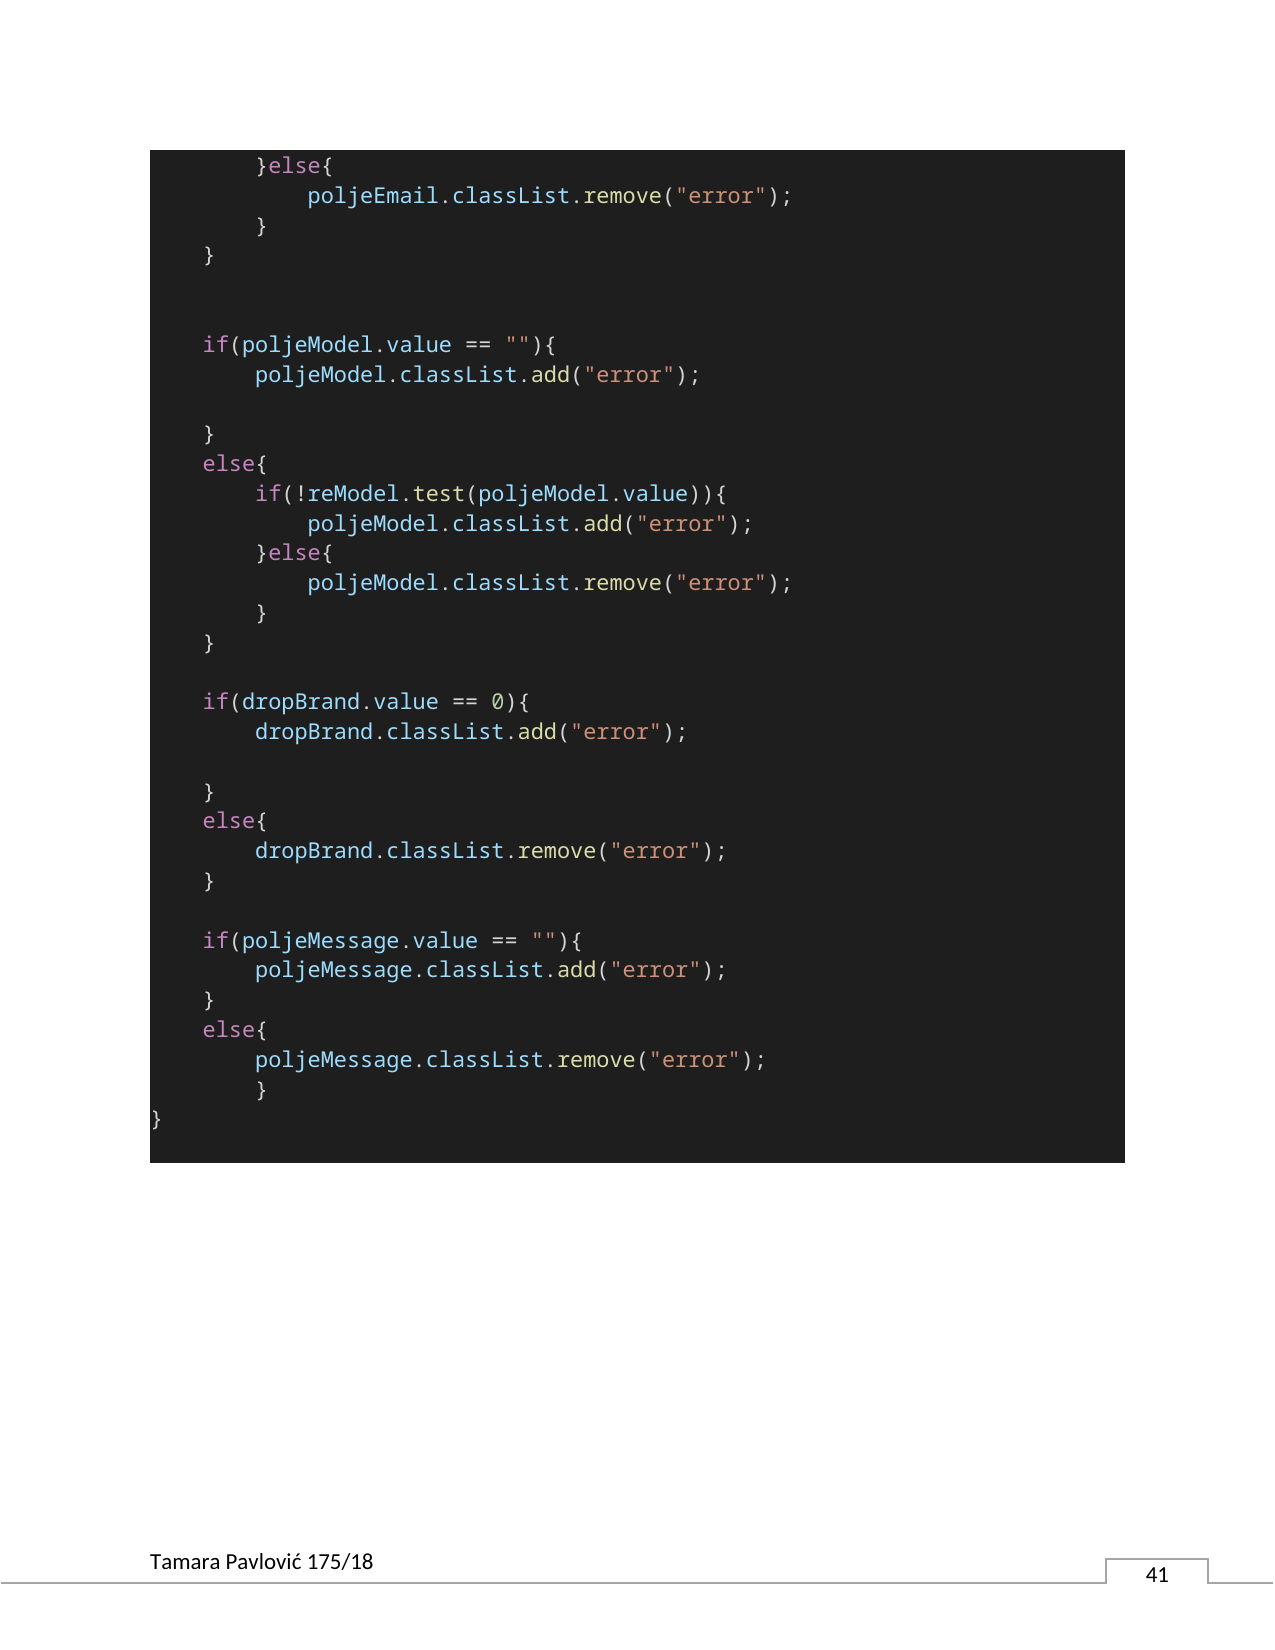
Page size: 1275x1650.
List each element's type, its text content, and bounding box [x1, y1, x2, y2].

text if(poljeModel.value == ""){ [150, 329, 1125, 358]
text if(!reModel.test(poljeModel.value)){ [150, 478, 1125, 507]
text } [150, 776, 1125, 805]
text } [150, 627, 1125, 656]
text } [150, 1073, 1125, 1103]
text } [150, 239, 1125, 269]
text else{ [150, 1014, 1125, 1044]
text } [150, 209, 1125, 239]
text poljeModel.classList.remove("error"); [150, 567, 1125, 597]
text poljeEmail.classList.remove("error"); [150, 180, 1125, 209]
text } [150, 1103, 1125, 1133]
text } [150, 984, 1125, 1014]
text poljeMessage.classList.add("error"); [150, 954, 1125, 984]
text if(dropBrand.value == 0){ [150, 686, 1125, 716]
text }else{ [150, 537, 1125, 567]
text dropBrand.classList.remove("error"); [150, 835, 1125, 865]
text } [150, 418, 1125, 448]
text poljeModel.classList.add("error"); [150, 507, 1125, 537]
text dropBrand.classList.add("error"); [150, 716, 1125, 746]
text poljeMessage.classList.remove("error"); [150, 1044, 1125, 1073]
text poljeModel.classList.add("error"); [150, 358, 1125, 388]
text } [150, 597, 1125, 627]
text }else{ [150, 150, 1125, 180]
text else{ [150, 448, 1125, 478]
text if(poljeMessage.value == ""){ [150, 924, 1125, 954]
text } [150, 865, 1125, 895]
text else{ [150, 805, 1125, 835]
